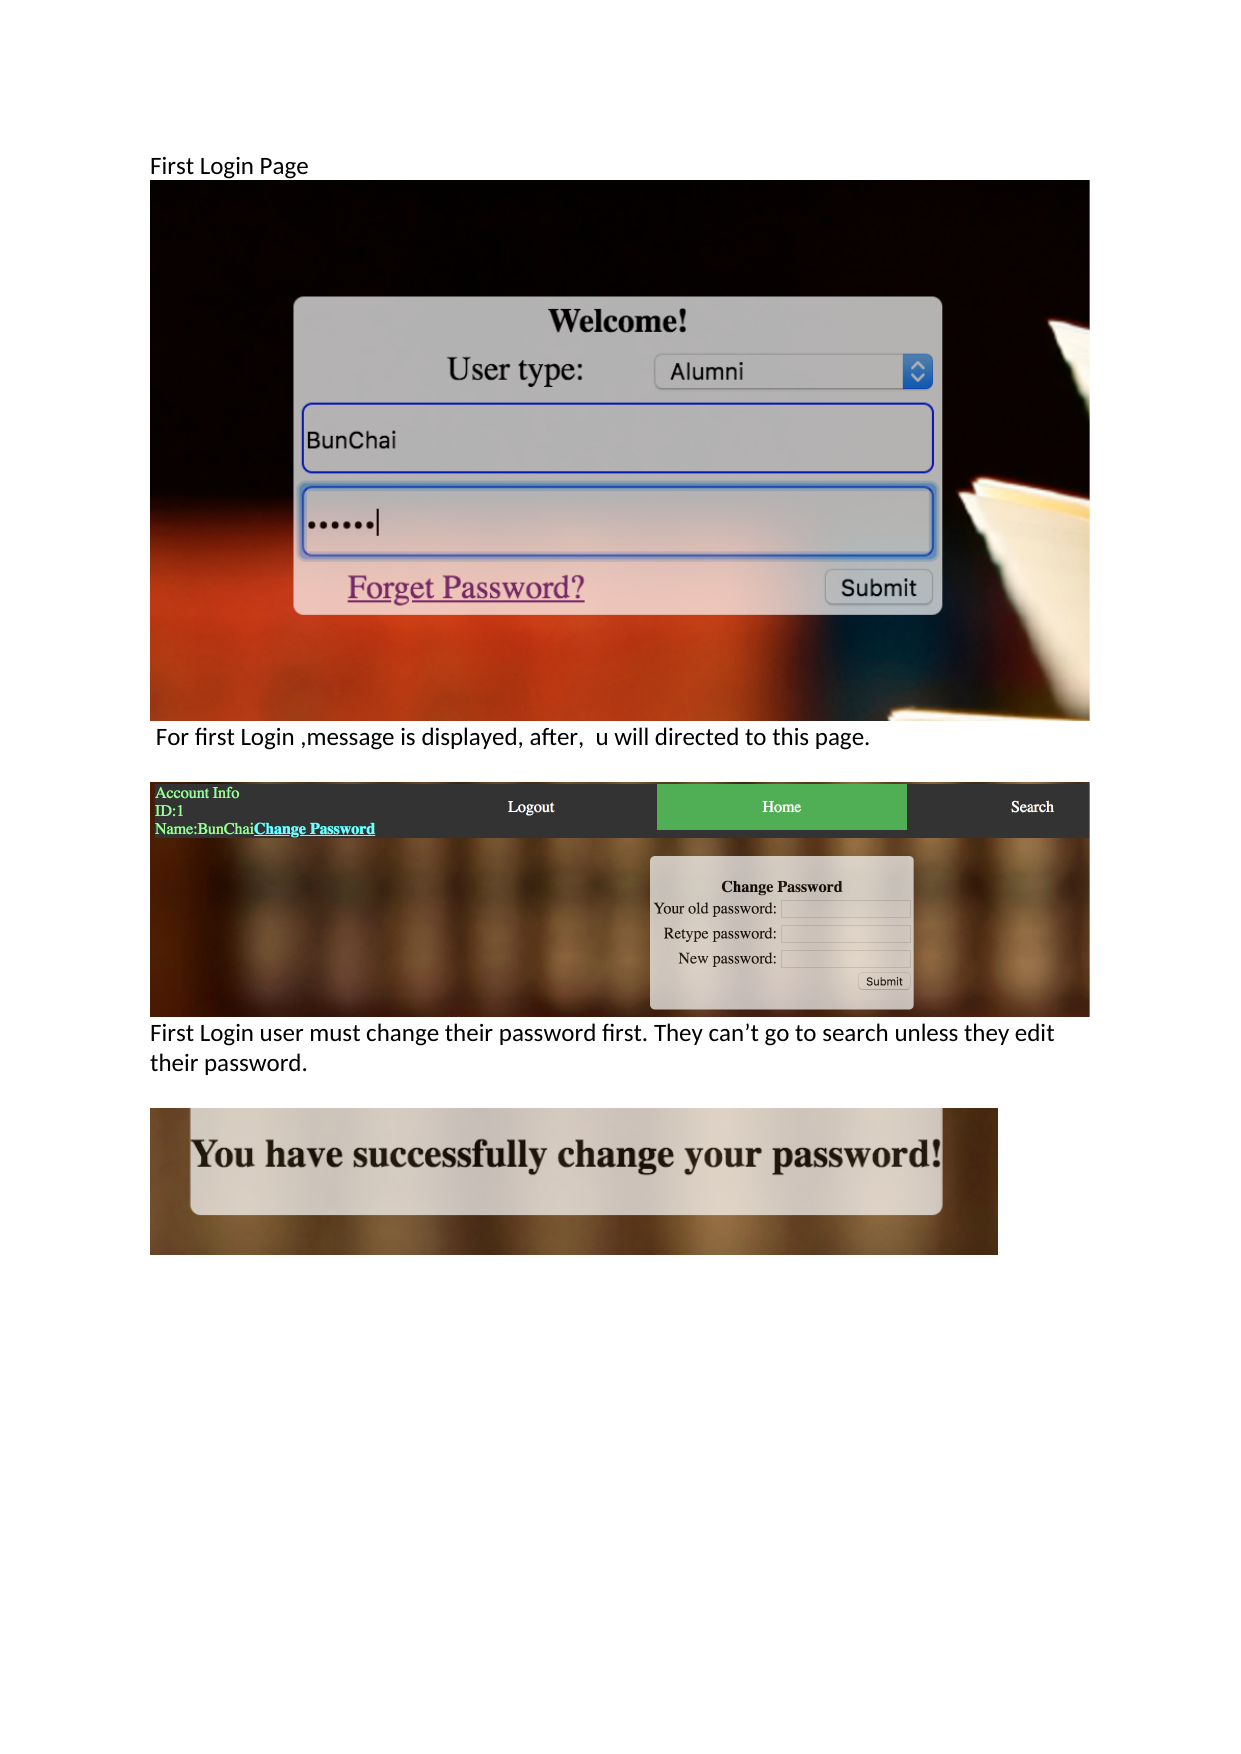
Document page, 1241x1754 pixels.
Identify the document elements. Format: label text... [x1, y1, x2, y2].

picture [150, 782, 1090, 1017]
text First Login user must change their password first. They can’t go to search unless they edit their password. [150, 1017, 1090, 1078]
picture [150, 1108, 998, 1255]
text First Login Page [150, 150, 1090, 180]
picture [150, 180, 1090, 721]
text For first Login ,message is displayed, after, u will directed to this page. [150, 721, 1090, 751]
